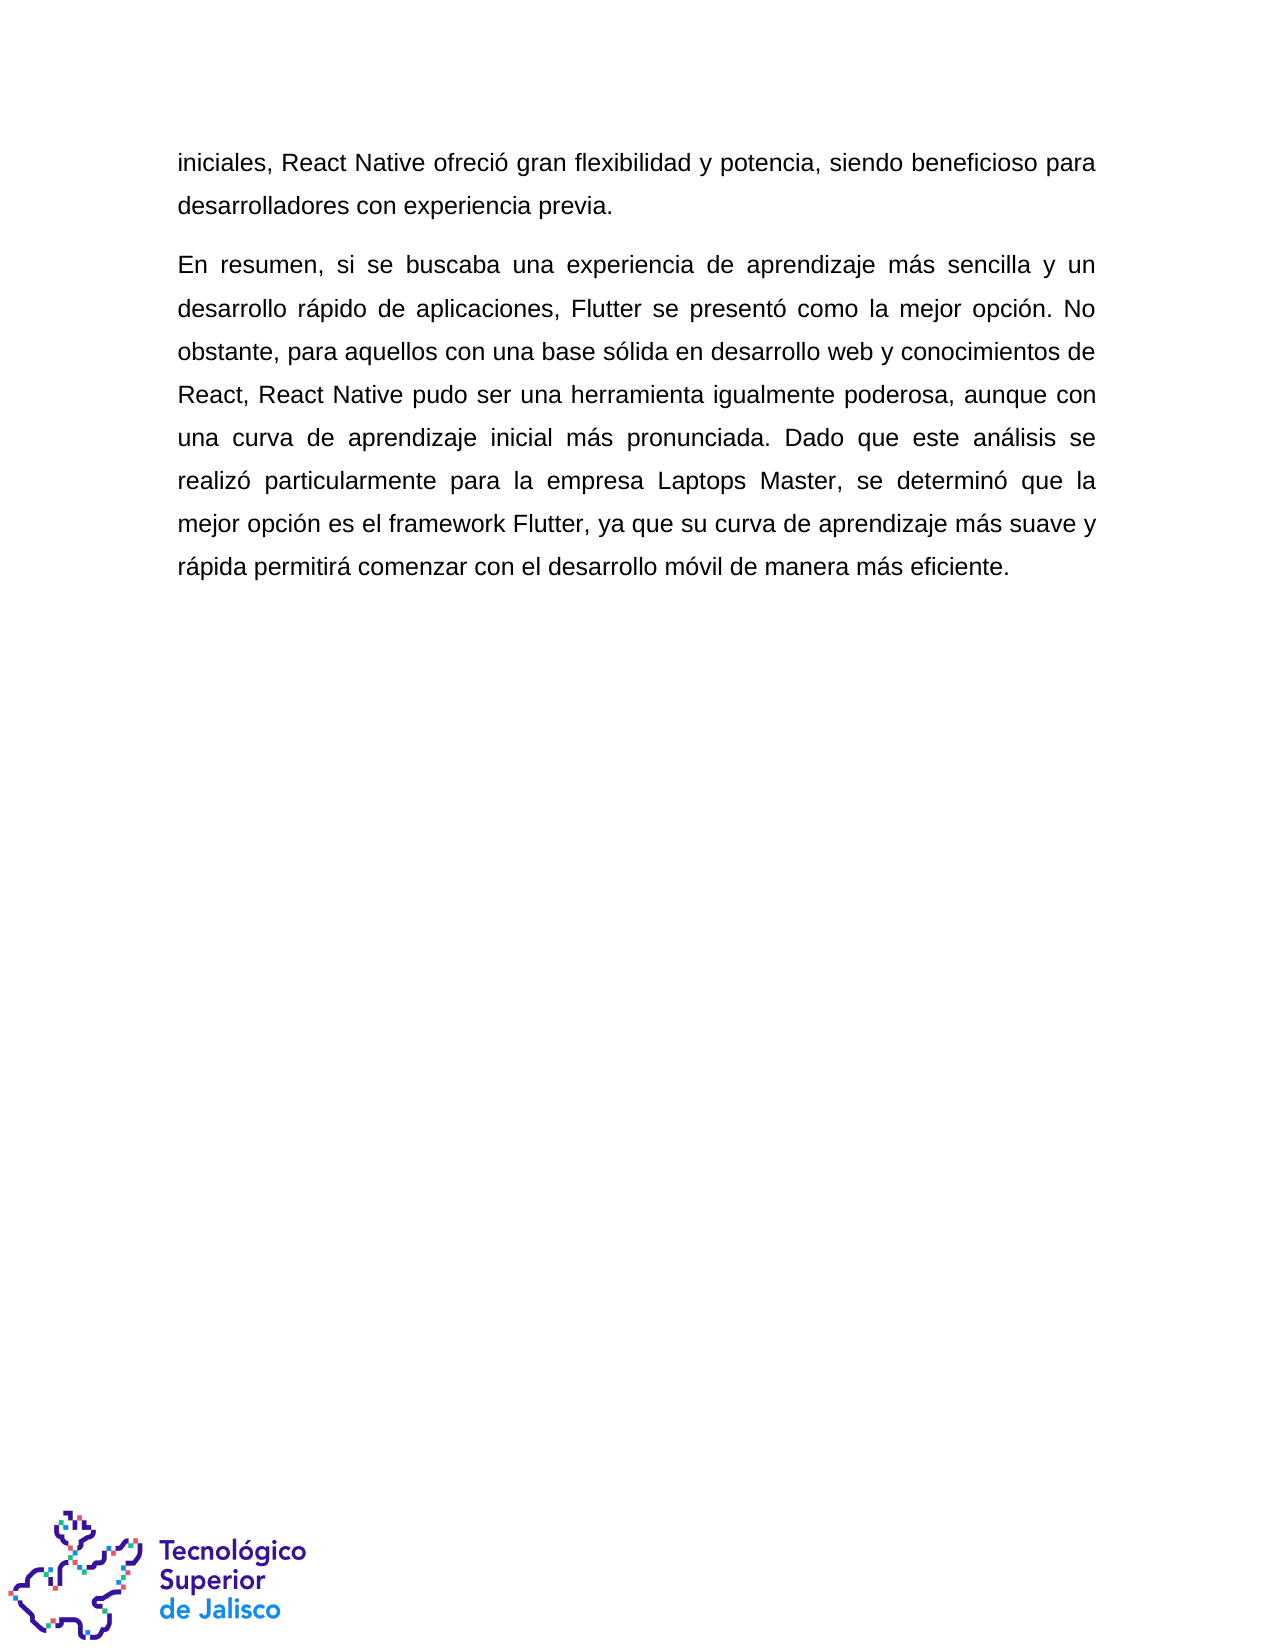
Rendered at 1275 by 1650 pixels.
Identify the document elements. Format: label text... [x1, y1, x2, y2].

text En resumen, si se buscaba una experiencia de aprendizaje más sencilla y un desarrollo rápido de aplicaciones, Flutter se presentó como la mejor opción. No obstante, para aquellos con una base sólida en desarrollo web y conocimientos de React, React Native pudo ser una herramienta igualmente poderosa, aunque con una curva de aprendizaje inicial más pronunciada. Dado que este análisis se realizó particularmente para la empresa Laptops Master, se determinó que la mejor opción es el framework Flutter, ya que su curva de aprendizaje más suave y rápida permitirá comenzar con el desarrollo móvil de manera más eficiente. [177, 251, 1098, 581]
picture [1, 1503, 313, 1647]
